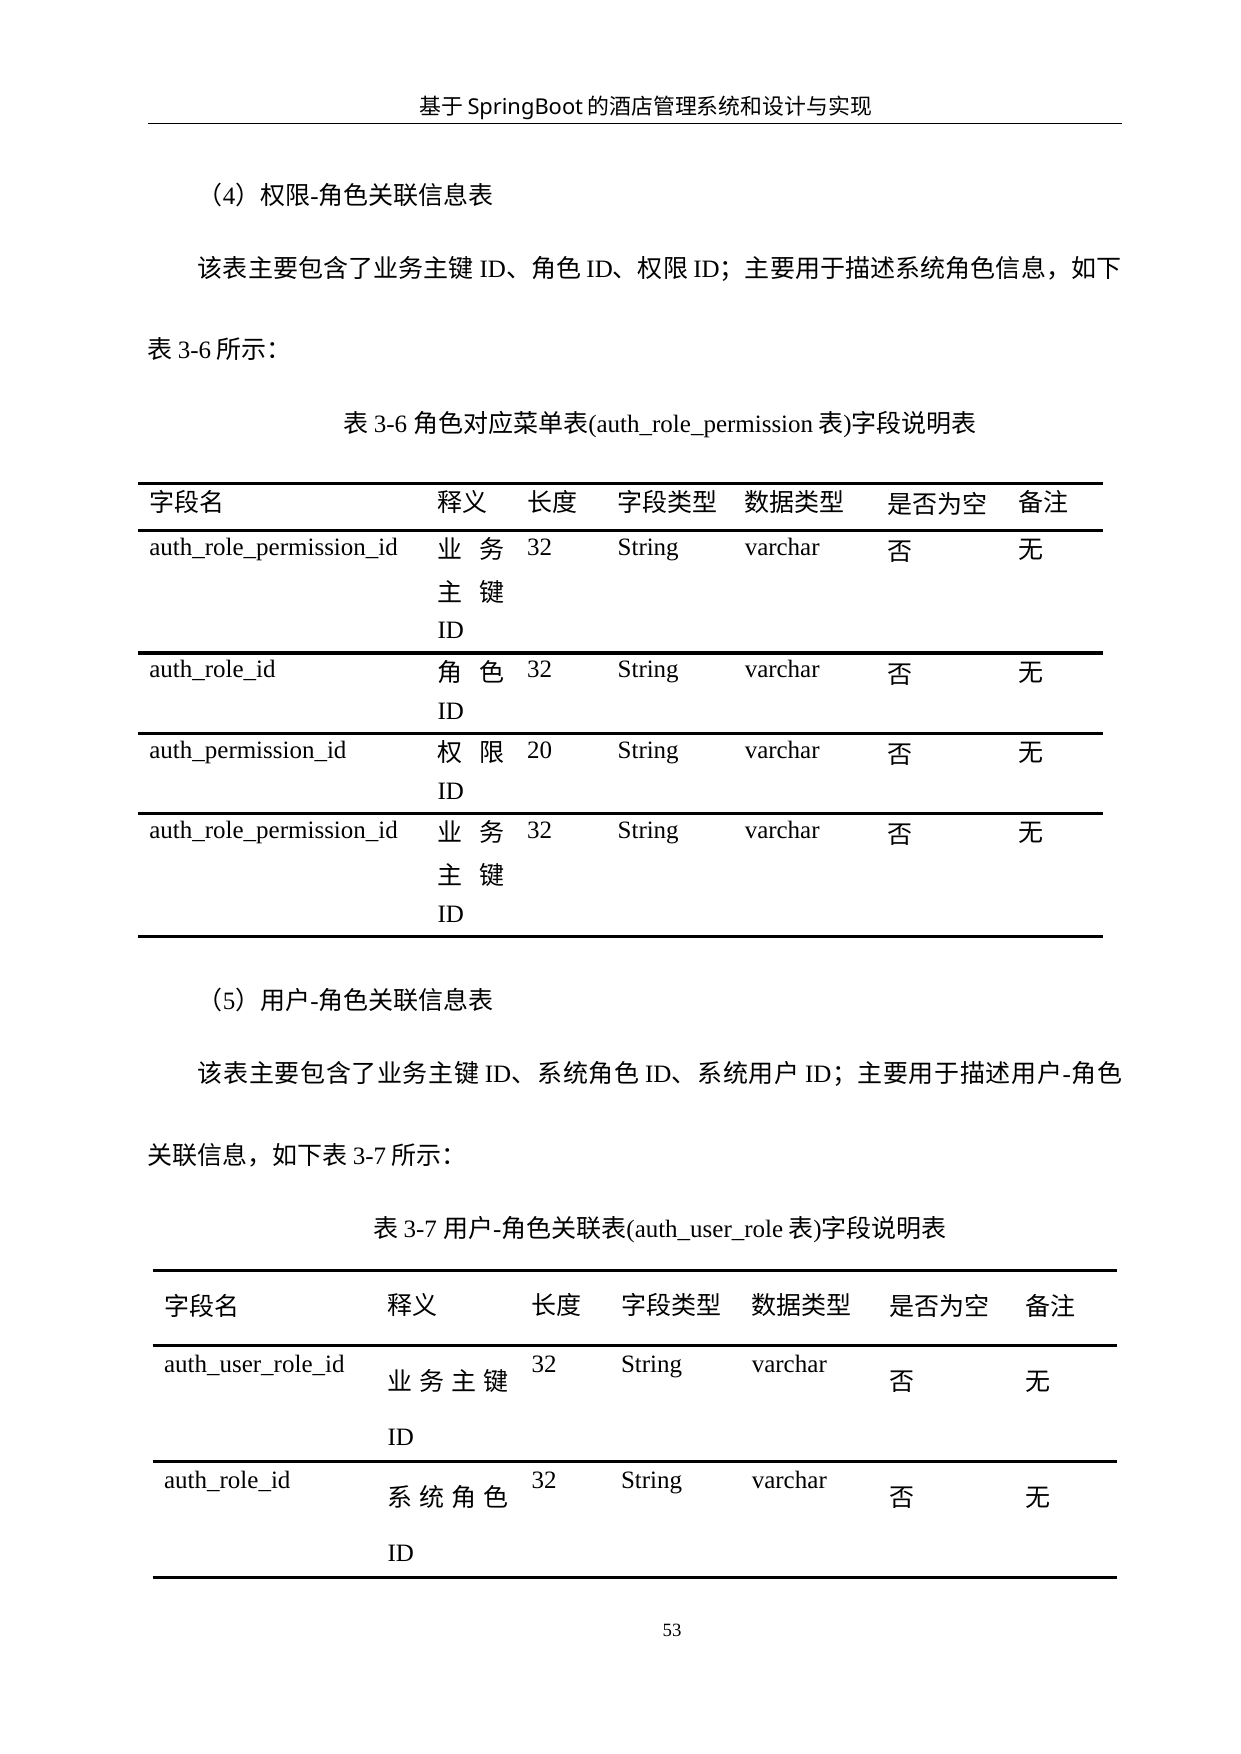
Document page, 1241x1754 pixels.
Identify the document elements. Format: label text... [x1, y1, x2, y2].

table_cell auth_user_role_id [153, 1347, 376, 1460]
table_cell String [606, 735, 733, 812]
table_header 字段类型 [606, 485, 733, 529]
table_cell 业务主键ID [426, 532, 516, 651]
text 该表主要包含了业务主键ID、系统角色ID、系统用户ID；主要用于描述用户-角色关联信息，如下表3-7所示： [148, 1041, 1122, 1187]
table_cell varchar [740, 1347, 878, 1460]
table_cell varchar [733, 532, 876, 651]
table_header 长度 [520, 1272, 609, 1344]
table_header 释义 [376, 1272, 520, 1344]
text 表3-6 角色对应菜单表(auth_role_permission表)字段说明表 [148, 390, 1122, 455]
table_cell 32 [516, 532, 606, 651]
table_cell String [606, 815, 733, 934]
text 该表主要包含了业务主键ID、角色ID、权限ID；主要用于描述系统角色信息，如下表3-6所示： [148, 235, 1122, 382]
table_cell 否 [878, 1347, 1013, 1460]
table_cell auth_role_id [138, 655, 426, 732]
table_cell 无 [1007, 735, 1102, 812]
table_cell 角色ID [426, 655, 516, 732]
table_cell 32 [516, 655, 606, 732]
table_header 备注 [1007, 485, 1102, 529]
table_cell 业务主键ID [426, 815, 516, 934]
table_cell 权限ID [426, 735, 516, 812]
table_cell 无 [1014, 1463, 1117, 1576]
table_header 数据类型 [733, 485, 876, 529]
table_cell 32 [516, 815, 606, 934]
text 表3-7 用户-角色关联表(auth_user_role表)字段说明表 [148, 1195, 1122, 1260]
text （5）用户-角色关联信息表 [148, 463, 1122, 1032]
table_header 备注 [1014, 1272, 1117, 1344]
table_cell 否 [876, 655, 1007, 732]
table_cell 无 [1007, 815, 1102, 934]
table_cell varchar [733, 815, 876, 934]
table_cell 无 [1007, 655, 1102, 732]
table_header 字段名 [138, 485, 426, 529]
text （4）权限-角色关联信息表 [148, 162, 1122, 227]
table_cell 系统角色ID [376, 1463, 520, 1576]
table_cell 否 [876, 815, 1007, 934]
table_header 释义 [426, 485, 516, 529]
table_cell varchar [733, 735, 876, 812]
table_cell auth_permission_id [138, 735, 426, 812]
table_cell 无 [1007, 532, 1102, 651]
table_cell 否 [878, 1463, 1013, 1576]
table_cell auth_role_permission_id [138, 815, 426, 934]
table_header 字段名 [153, 1272, 376, 1344]
table_cell 32 [520, 1347, 609, 1460]
table_cell 无 [1014, 1347, 1117, 1460]
table_cell String [610, 1347, 740, 1460]
table_cell 32 [520, 1463, 609, 1576]
table_cell String [606, 532, 733, 651]
table_cell String [606, 655, 733, 732]
table_cell String [610, 1463, 740, 1576]
table_cell 否 [876, 532, 1007, 651]
table_cell varchar [733, 655, 876, 732]
table_header 数据类型 [740, 1272, 878, 1344]
table_cell 20 [516, 735, 606, 812]
table_cell varchar [740, 1463, 878, 1576]
table_cell 否 [876, 735, 1007, 812]
table_header 长度 [516, 485, 606, 529]
table_cell 业务主键ID [376, 1347, 520, 1460]
table_cell auth_role_permission_id [138, 532, 426, 651]
table_header 是否为空 [876, 485, 1007, 529]
table_cell auth_role_id [153, 1463, 376, 1576]
table_header 字段类型 [610, 1272, 740, 1344]
table_header 是否为空 [878, 1272, 1013, 1344]
